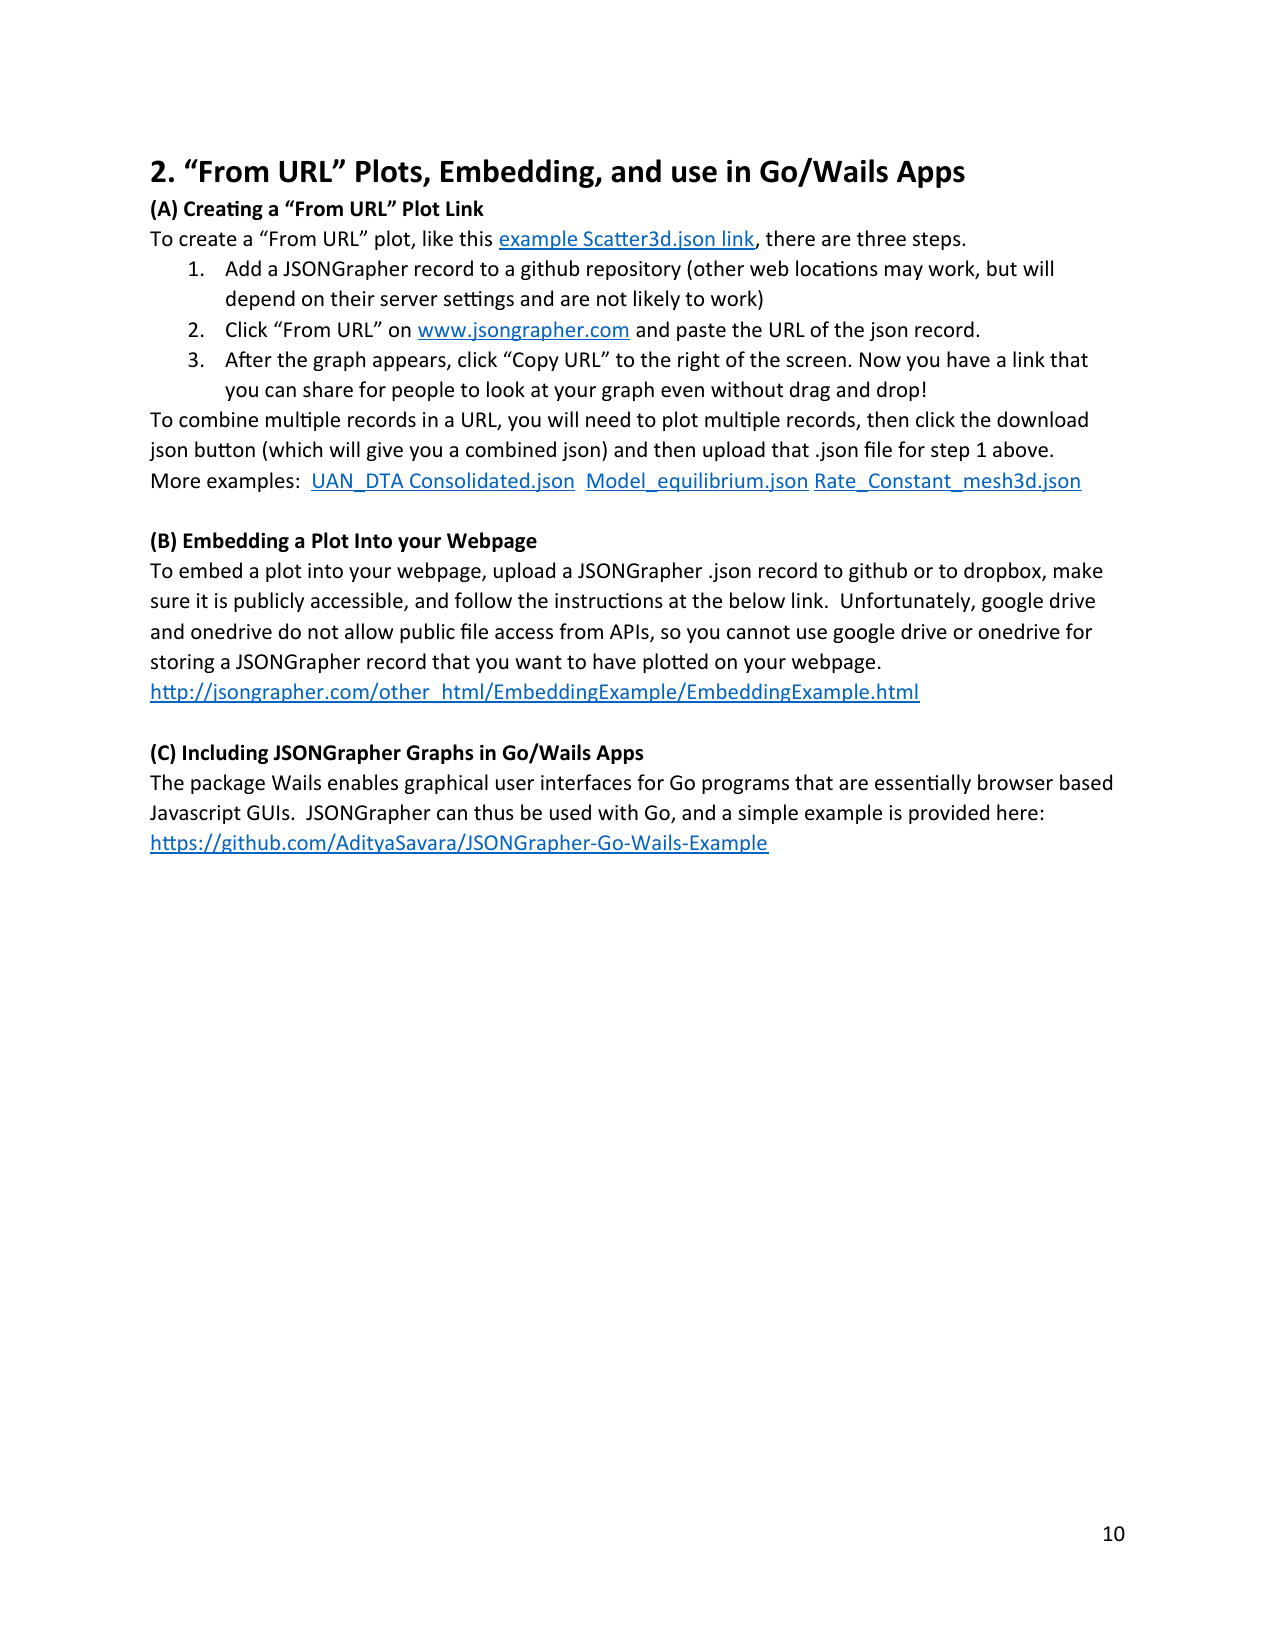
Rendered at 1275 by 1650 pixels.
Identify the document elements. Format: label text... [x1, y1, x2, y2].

text To create a “From URL” plot, like this example Scatter3d.json link, there are three steps. [150, 224, 1125, 252]
list Click “From URL” on www.jsongrapher.com and paste the URL of the json record. [187, 315, 1125, 343]
subtitle (A) Creating a “From URL” Plot Link [150, 194, 1125, 222]
text To combine multiple records in a URL, you will need to plot multiple records, then click the download json button (which will give you a combined json) and then upload that .json file for step 1 above. [150, 405, 1125, 464]
text To embed a plot into your webpage, upload a JSONGrapher .json record to github or to dropbox, make sure it is publicly accessible, and follow the instructions at the below link. Unfortunately, google drive and onedrive do not allow public file access from APIs, so you cannot use google drive or onedrive for storing a JSONGrapher record that you want to have plotted on your webpage. http://jsongrapher.com/other_html/EmbeddingExample/EmbeddingExample.html [150, 556, 1125, 705]
list After the graph appears, click “Copy URL” to the right of the screen. Now you have a link that you can share for people to look at your graph even without drag and drop! [187, 345, 1125, 403]
subtitle (C) Including JSONGrapher Graphs in Go/Wails Apps [150, 738, 1125, 766]
subtitle (B) Embedding a Plot Into your Webpage [150, 526, 1125, 554]
subtitle 2. “From URL” Plots, Embedding, and use in Go/Wails Apps [150, 150, 1125, 191]
list Add a JSONGrapher record to a github repository (other web locations may work, but will depend on their server settings and are not likely to work) [187, 254, 1125, 313]
text More examples: UAN_DTA Consolidated.json Model_equilibrium.json Rate_Constant_mesh3d.json [150, 466, 1125, 494]
text The package Wails enables graphical user interfaces for Go programs that are essentially browser based Javascript GUIs. JSONGrapher can thus be used with Go, and a simple example is provided here: https://github.com/AdityaSavara/JSONGrapher-Go-Wails-Example [150, 768, 1125, 856]
